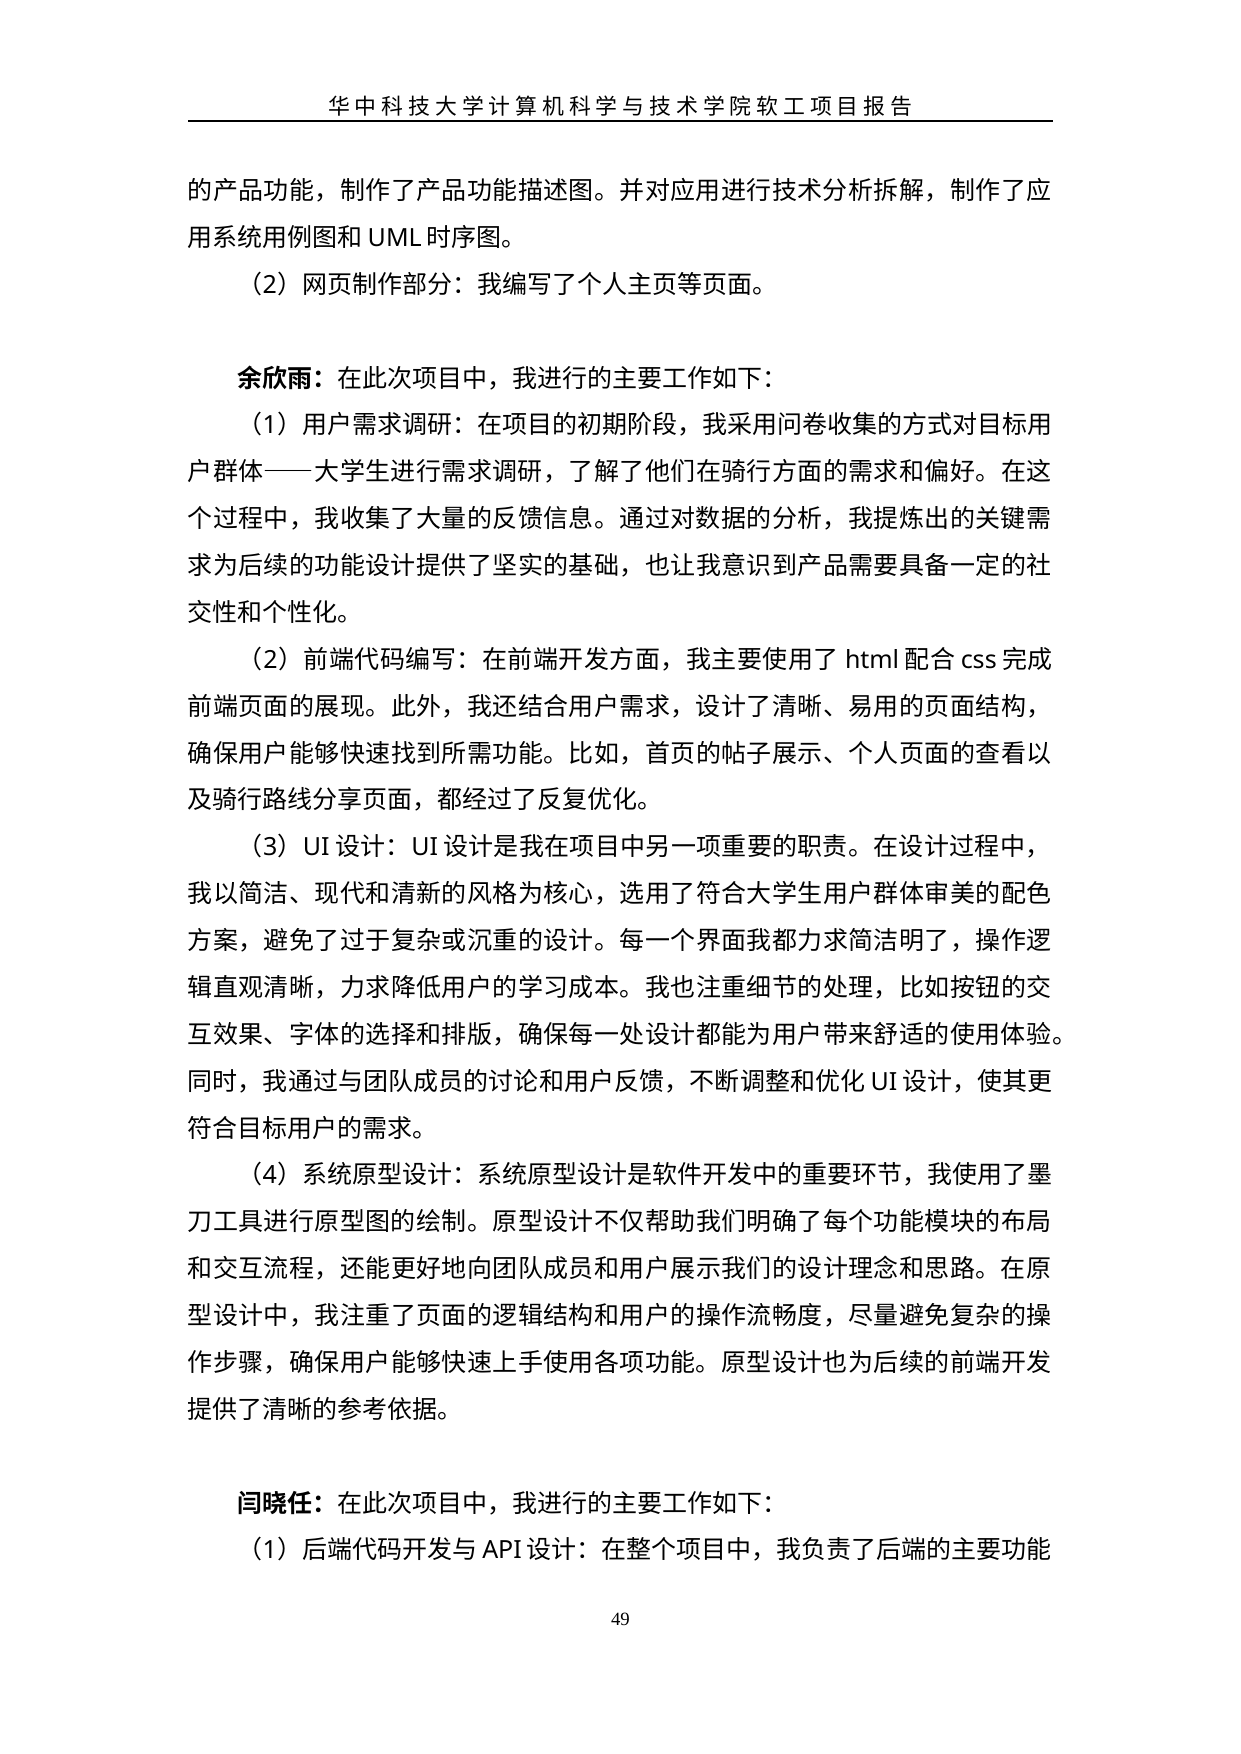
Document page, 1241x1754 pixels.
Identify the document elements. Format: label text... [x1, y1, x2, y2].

text （2）网页制作部分：我编写了个人主页等页面。 [187, 256, 1053, 303]
text （2）前端代码编写：在前端开发方面，我主要使用了html配合css完成前端页面的展现。此外，我还结合用户需求，设计了清晰、易用的页面结构，确保用户能够快速找到所需功能。比如，首页的帖子展示、个人页面的查看以及骑行路线分享页面，都经过了反复优化。 [187, 631, 1053, 818]
text （1）用户需求调研：在项目的初期阶段，我采用问卷收集的方式对目标用户群体——大学生进行需求调研，了解了他们在骑行方面的需求和偏好。在这个过程中，我收集了大量的反馈信息。通过对数据的分析，我提炼出的关键需求为后续的功能设计提供了坚实的基础，也让我意识到产品需要具备一定的社交性和个性化。 [187, 396, 1053, 631]
text 余欣雨：在此次项目中，我进行的主要工作如下： [187, 349, 1053, 396]
text （3）UI设计：UI设计是我在项目中另一项重要的职责。在设计过程中，我以简洁、现代和清新的风格为核心，选用了符合大学生用户群体审美的配色方案，避免了过于复杂或沉重的设计。每一个界面我都力求简洁明了，操作逻辑直观清晰，力求降低用户的学习成本。我也注重细节的处理，比如按钮的交互效果、字体的选择和排版，确保每一处设计都能为用户带来舒适的使用体验。同时，我通过与团队成员的讨论和用户反馈，不断调整和优化UI设计，使其更符合目标用户的需求。 [187, 818, 1053, 1146]
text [187, 1521, 1053, 1568]
text 闫晓任：在此次项目中，我进行的主要工作如下： [187, 1474, 1053, 1521]
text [187, 162, 1053, 256]
text （4）系统原型设计：系统原型设计是软件开发中的重要环节，我使用了墨刀工具进行原型图的绘制。原型设计不仅帮助我们明确了每个功能模块的布局和交互流程，还能更好地向团队成员和用户展示我们的设计理念和思路。在原型设计中，我注重了页面的逻辑结构和用户的操作流畅度，尽量避免复杂的操作步骤，确保用户能够快速上手使用各项功能。原型设计也为后续的前端开发提供了清晰的参考依据。 [187, 1146, 1053, 1428]
